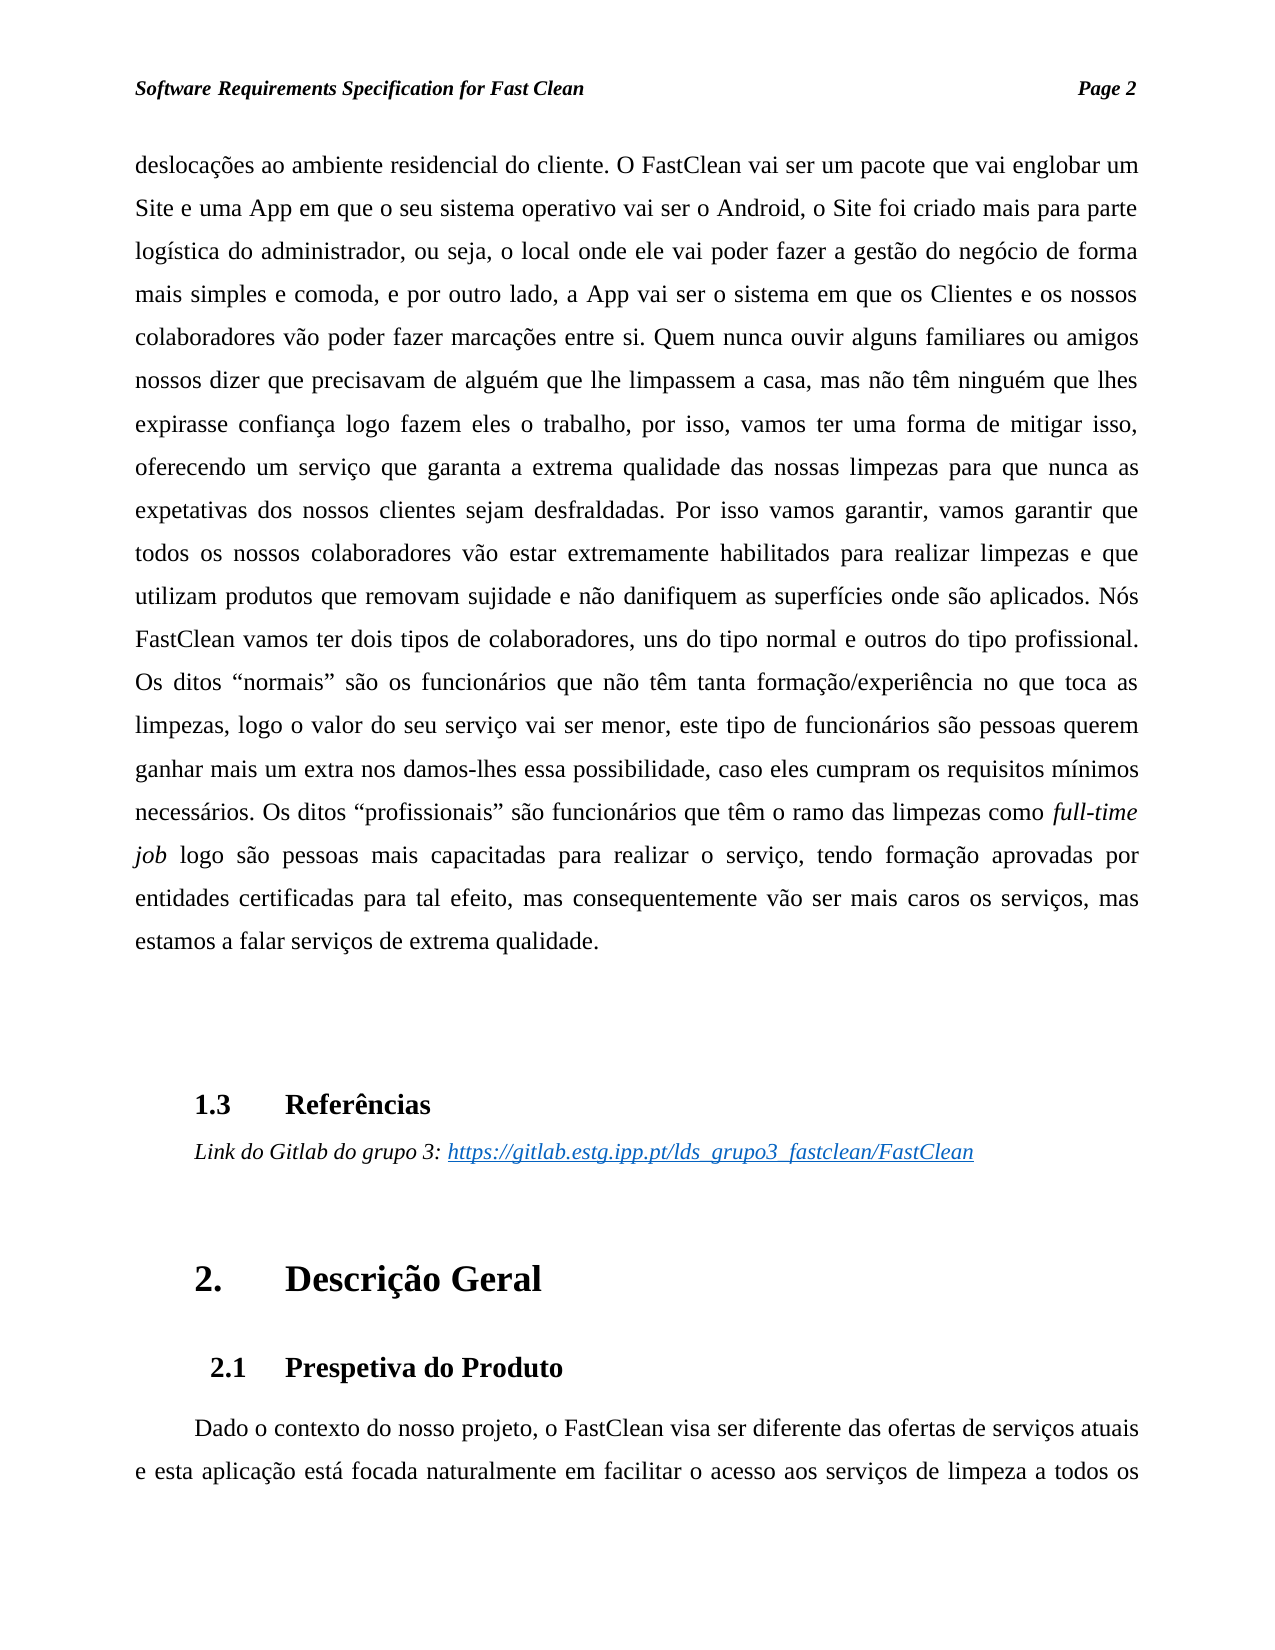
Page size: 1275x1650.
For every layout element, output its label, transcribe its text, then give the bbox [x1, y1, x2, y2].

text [135, 150, 1140, 955]
subtitle Referências [135, 1087, 1140, 1121]
subtitle Descrição Geral [135, 1256, 1140, 1299]
text Link do Gitlab do grupo 3: https://gitlab.estg.ipp.pt/lds_grupo3_fastclean/FastClean [135, 1138, 1140, 1164]
subtitle Prespetiva do Produto [135, 1350, 1140, 1384]
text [135, 1413, 1140, 1485]
